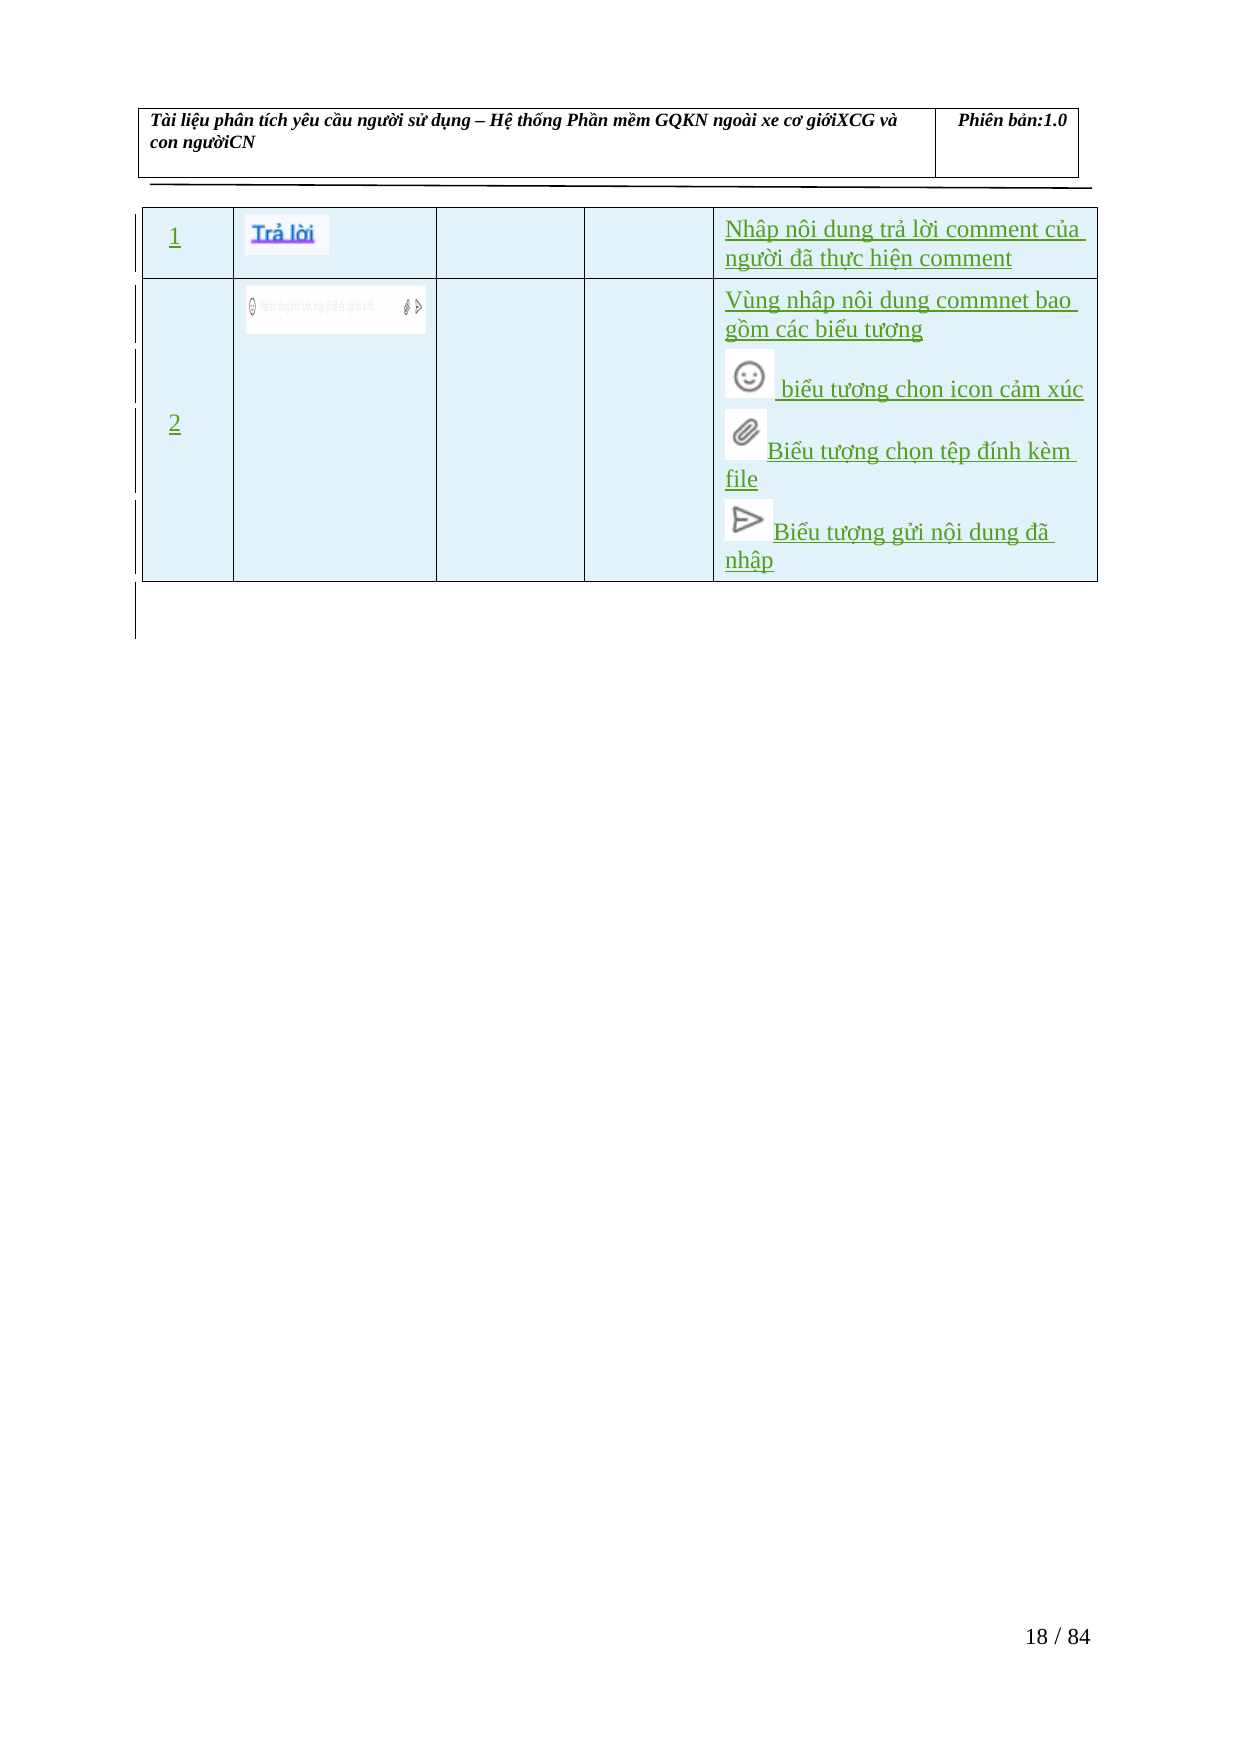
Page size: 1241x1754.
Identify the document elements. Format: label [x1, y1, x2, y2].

picture [724, 349, 775, 398]
picture [724, 499, 774, 541]
picture [245, 285, 426, 334]
picture [245, 214, 330, 255]
picture [724, 409, 767, 460]
